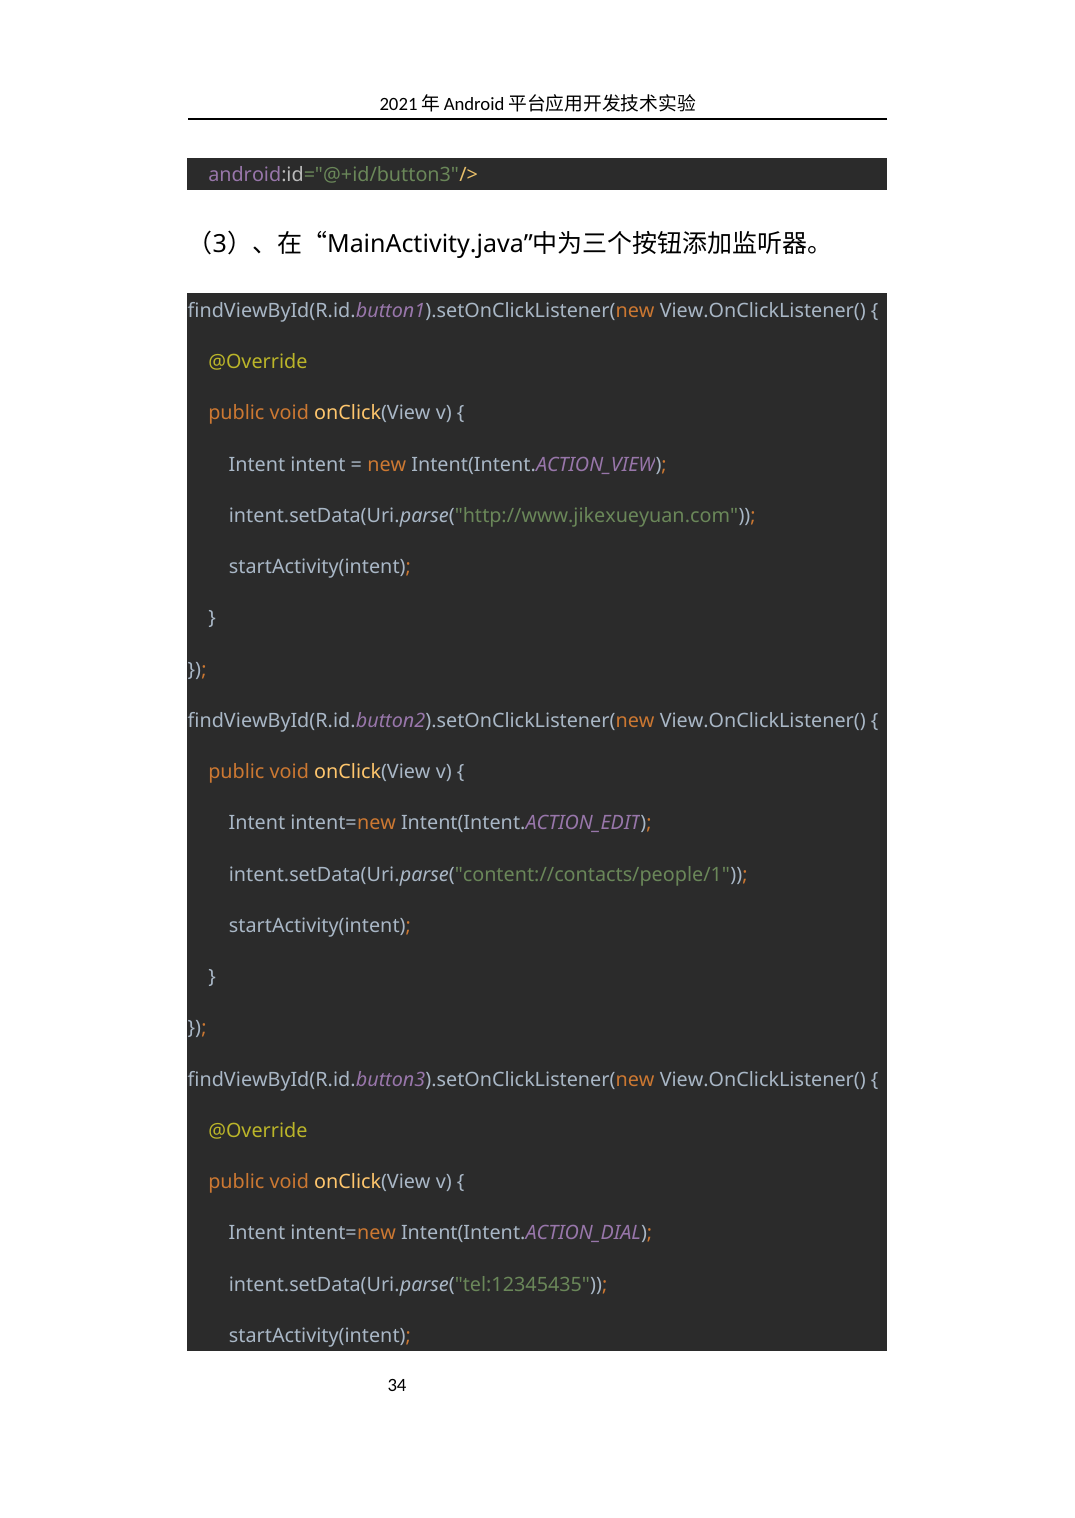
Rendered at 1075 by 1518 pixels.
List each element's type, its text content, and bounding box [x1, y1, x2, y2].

text }); [187, 1011, 887, 1043]
text Intent intent=new Intent(Intent.ACTION_EDIT); [187, 806, 887, 838]
text intent.setData(Uri.parse("http://www.jikexueyuan.com")); [187, 498, 887, 531]
text public void onClick(View v) { [187, 396, 887, 428]
text public void onClick(View v) { [187, 1164, 887, 1197]
text }); [187, 652, 887, 684]
text @Override [187, 344, 887, 377]
text intent.setData(Uri.parse("tel:12345435")); [187, 1267, 887, 1299]
text } [187, 601, 887, 633]
text startActivity(intent); [187, 549, 887, 582]
text startActivity(intent); [187, 1318, 887, 1351]
text findViewById(R.id.button3).setOnClickListener(new View.OnClickListener() { [187, 1062, 887, 1094]
text startActivity(intent); [187, 908, 887, 941]
text @Override [187, 1113, 887, 1146]
text findViewById(R.id.button1).setOnClickListener(new View.OnClickListener() { [187, 293, 887, 326]
text } [187, 959, 887, 992]
text Intent intent = new Intent(Intent.ACTION_VIEW); [187, 447, 887, 479]
list 、在“MainActivity.java”中为三个按钮添加监听器。 [187, 209, 887, 274]
text findViewById(R.id.button2).setOnClickListener(new View.OnClickListener() { [187, 703, 887, 736]
text public void onClick(View v) { [187, 754, 887, 787]
text intent.setData(Uri.parse("content://contacts/people/1")); [187, 857, 887, 889]
text Intent intent=new Intent(Intent.ACTION_DIAL); [187, 1216, 887, 1248]
text android:id="@+id/button3"/> [187, 158, 887, 190]
